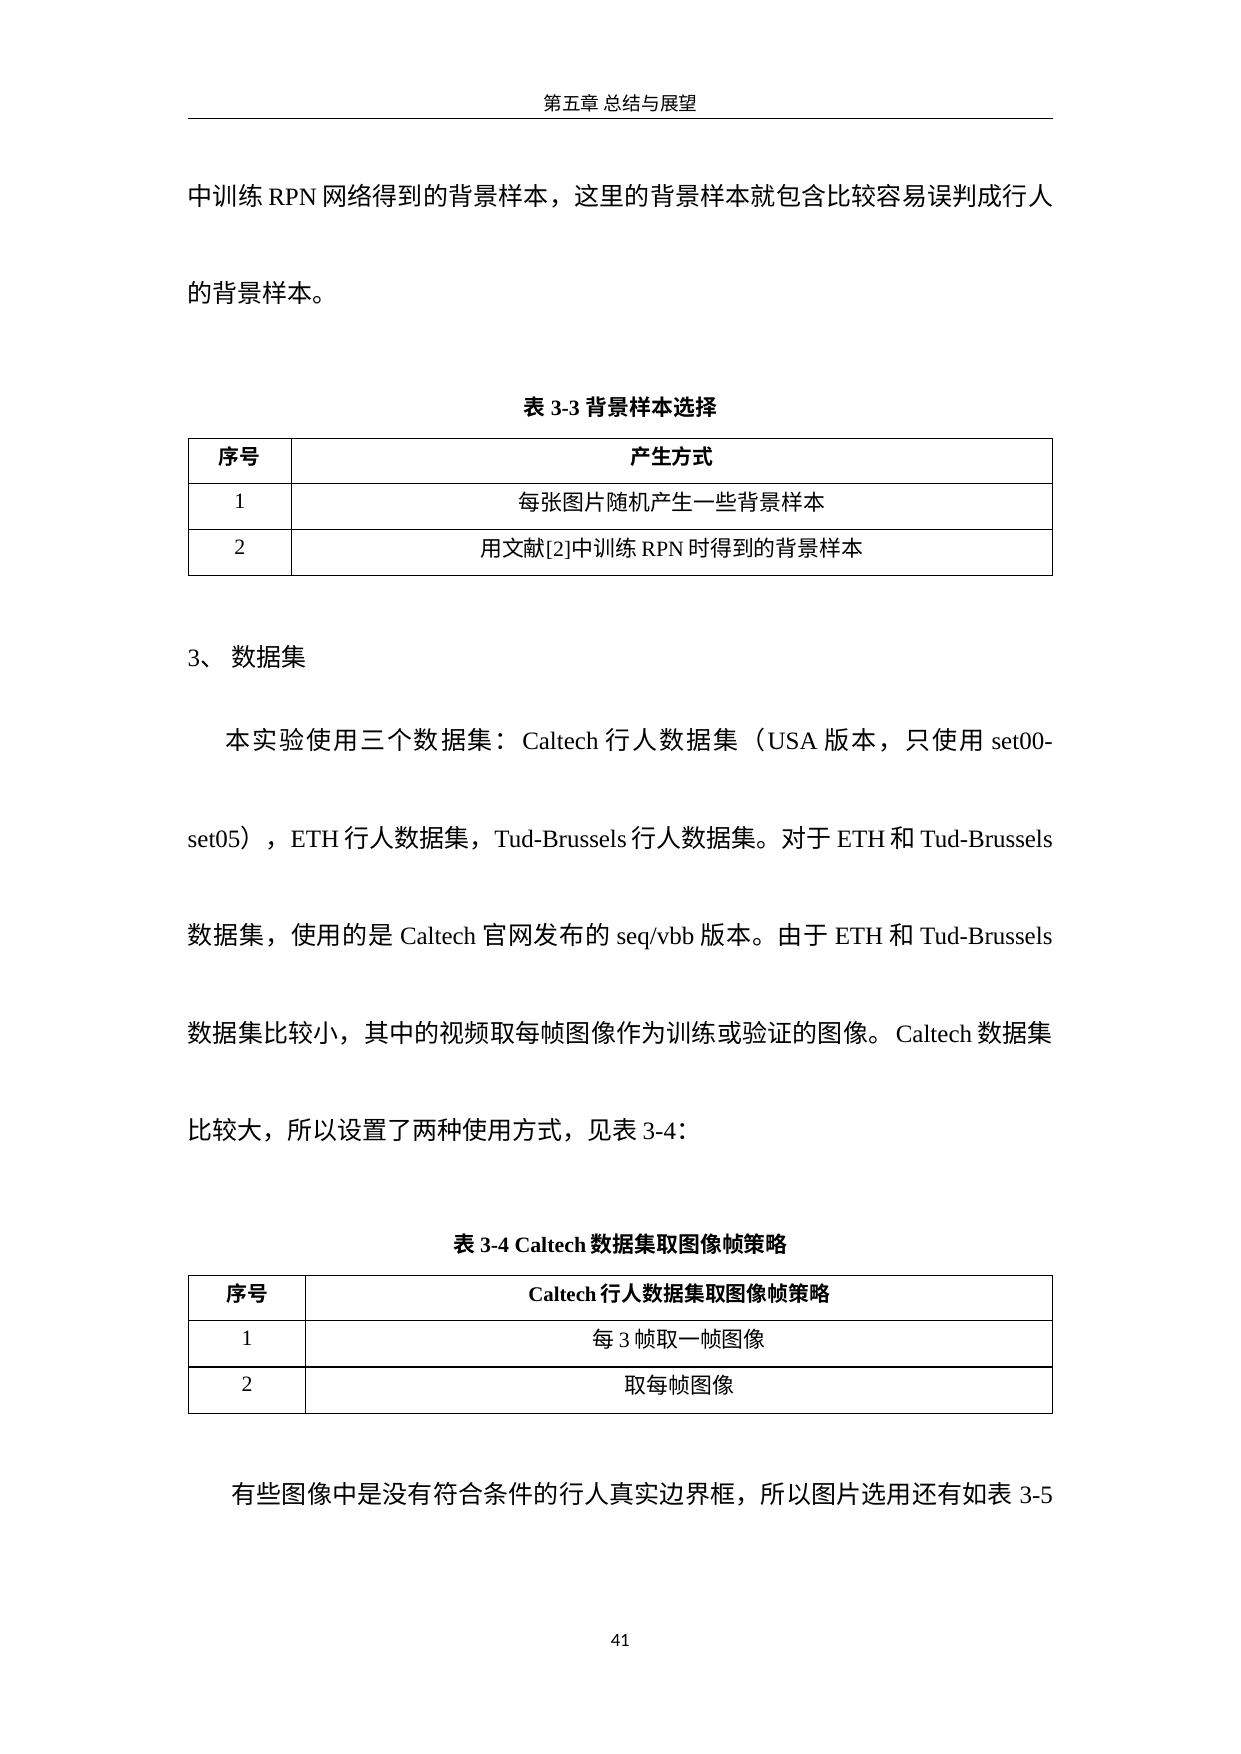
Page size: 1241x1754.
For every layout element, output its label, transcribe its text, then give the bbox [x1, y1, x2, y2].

text 表 3-4 Caltech数据集取图像帧策略 [187, 1226, 1053, 1259]
table_header 产生方式 [292, 439, 1052, 483]
table_cell 用文献[2]中训练RPN时得到的背景样本 [292, 530, 1052, 575]
table_cell 每张图片随机产生一些背景样本 [292, 484, 1052, 529]
text 本实验使用三个数据集：Caltech行人数据集（USA版本，只使用set00-set05），ETH行人数据集，Tud-Brussels行人数据集。对于ETH和Tud-Brussels数据集，使用的是Caltech官网发布的seq/vbb版本。由于ETH和Tud-Brussels数据集比较小，其中的视频取每帧图像作为训练或验证的图像。Caltech数据集比较大，所以设置了两种使用方式，见表3-4： [187, 706, 1053, 1161]
text 表 3-3 背景样本选择 [187, 389, 1053, 422]
table_header 序号 [189, 439, 291, 483]
table_cell 2 [189, 530, 291, 575]
table_cell 取每帧图像 [306, 1368, 1052, 1412]
table_cell 1 [189, 1321, 305, 1366]
list 数据集 [187, 623, 1053, 688]
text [187, 1460, 1053, 1525]
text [187, 162, 1053, 324]
table_header 序号 [189, 1276, 305, 1320]
table_cell 2 [189, 1368, 305, 1412]
table_header Caltech行人数据集取图像帧策略 [306, 1276, 1052, 1320]
table_cell 1 [189, 484, 291, 529]
table_cell 每3帧取一帧图像 [306, 1321, 1052, 1366]
